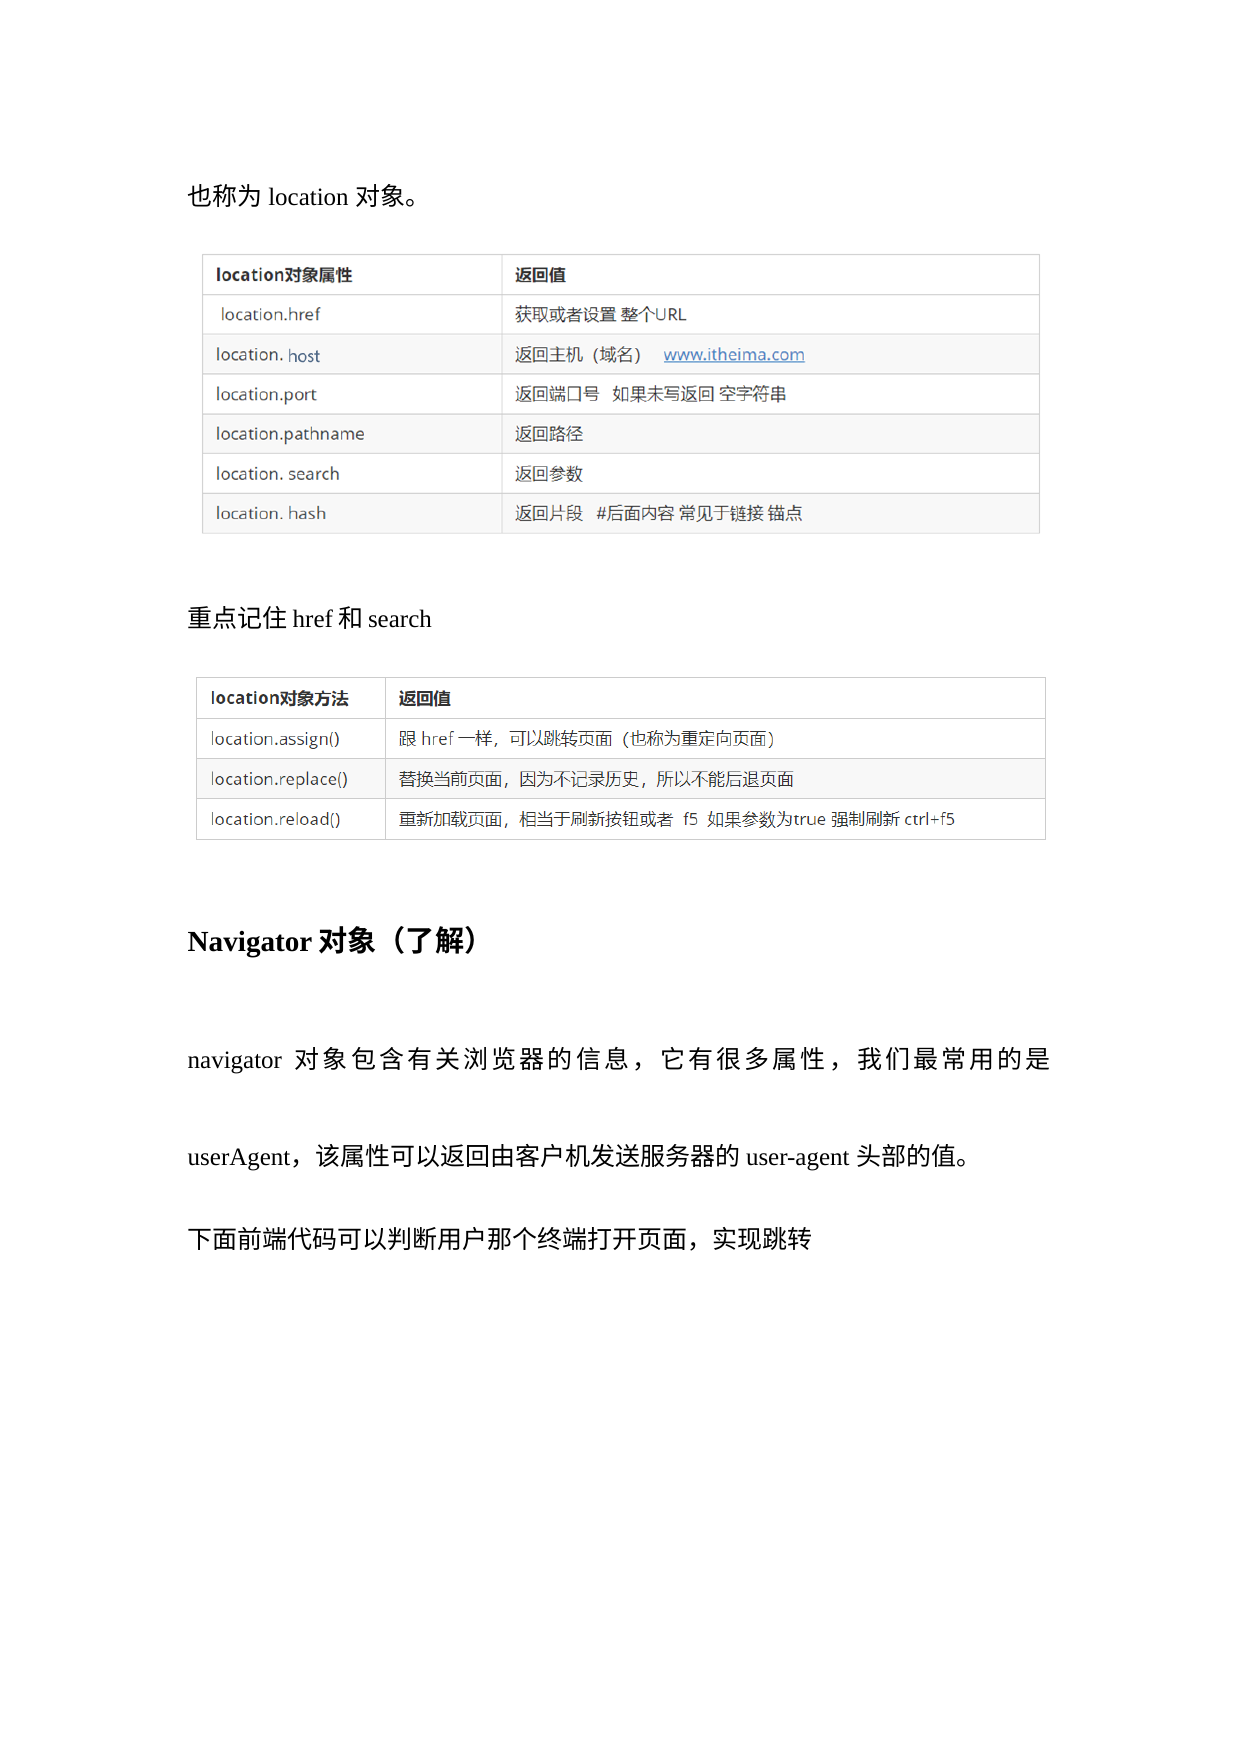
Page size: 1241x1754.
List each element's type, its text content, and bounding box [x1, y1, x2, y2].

text navigator 对象包含有关浏览器的信息，它有很多属性，我们最常用的是 userAgent，该属性可以返回由客户机发送服务器的 user-agent 头部的值。 [187, 1025, 1053, 1187]
text 重点记住href和search [187, 584, 1053, 649]
subtitle Navigator对象（了解） [187, 906, 1053, 971]
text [187, 162, 1053, 227]
text 下面前端代码可以判断用户那个终端打开页面，实现跳转 [187, 1206, 1053, 1271]
picture [187, 245, 1053, 541]
picture [187, 667, 1053, 850]
